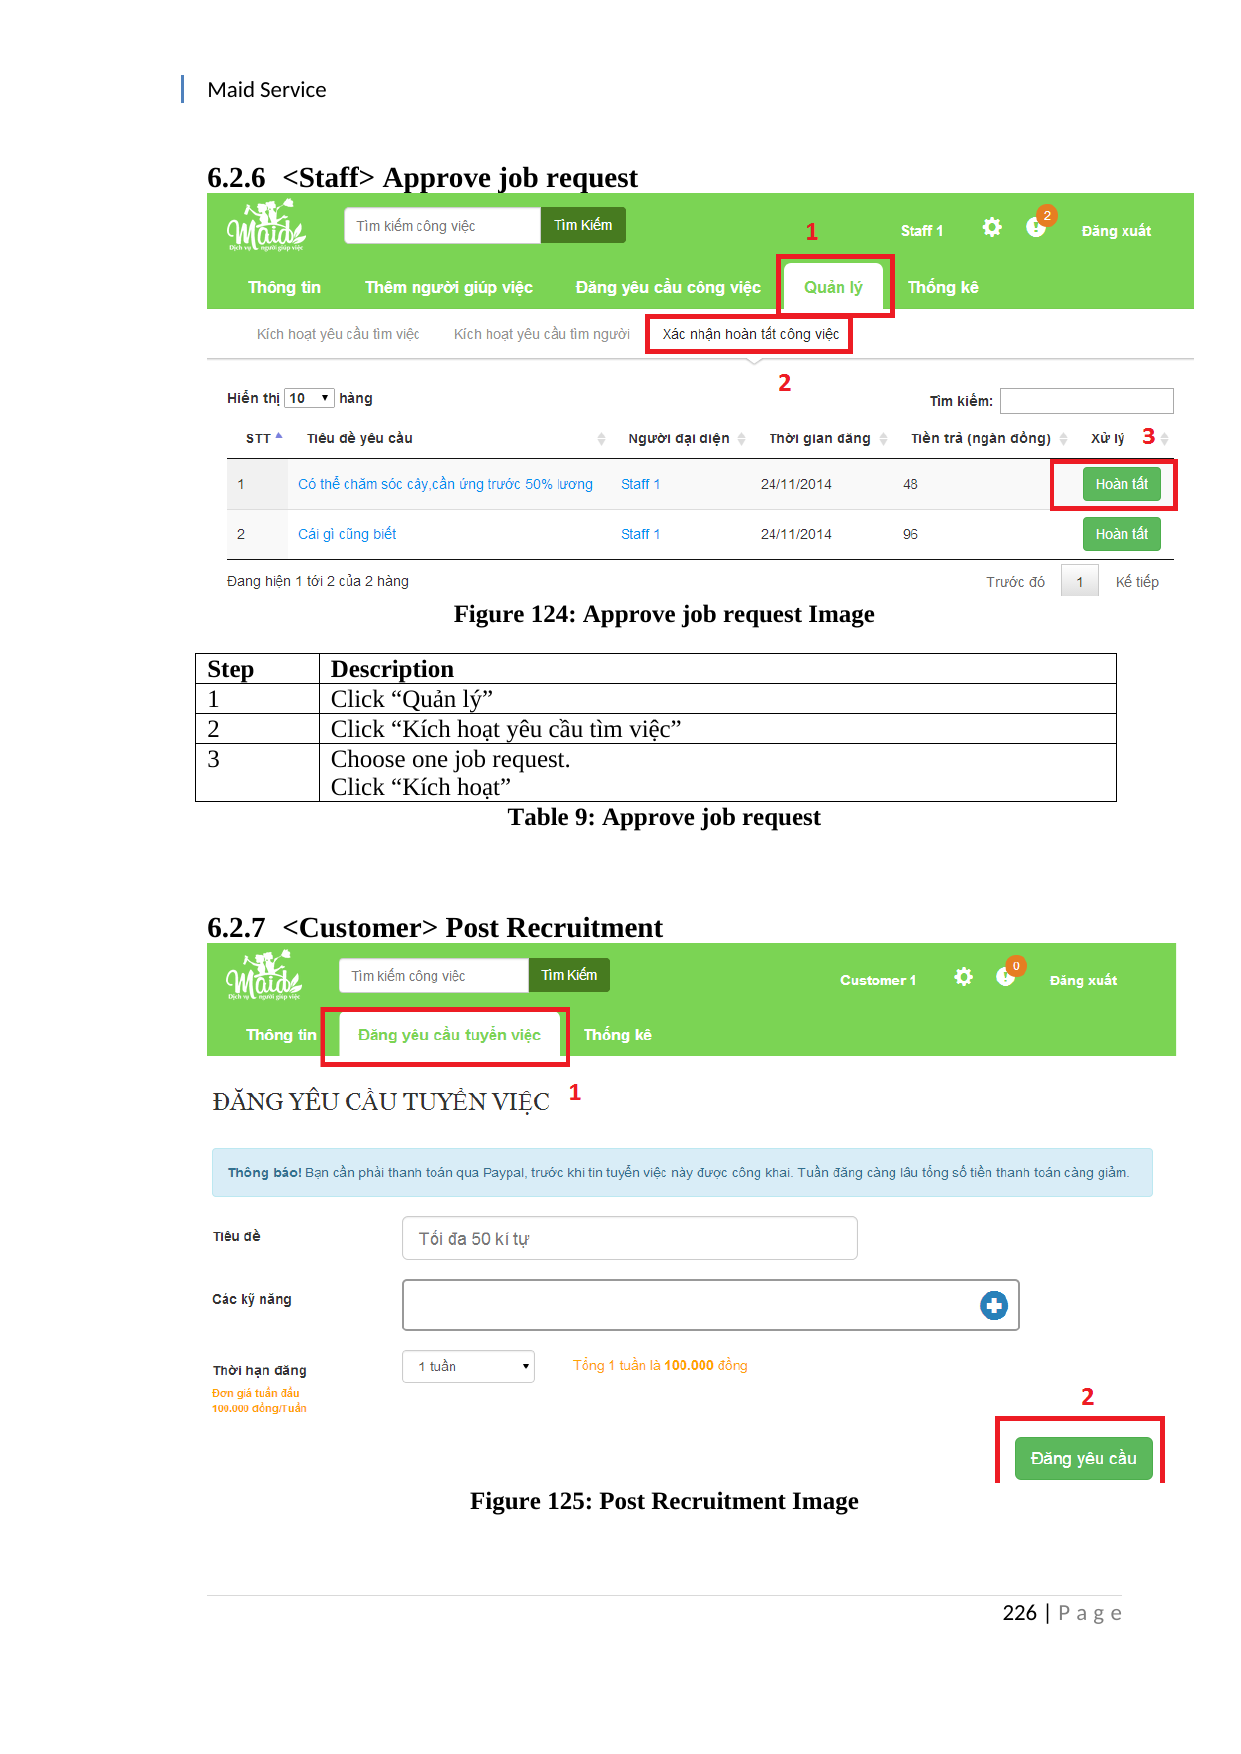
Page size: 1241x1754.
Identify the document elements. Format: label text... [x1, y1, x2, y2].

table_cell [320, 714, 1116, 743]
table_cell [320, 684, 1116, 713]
subtitle <Staff> Approve job request [207, 160, 1122, 193]
picture [207, 943, 1177, 1483]
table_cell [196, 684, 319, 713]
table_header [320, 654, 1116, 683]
subtitle Figure 124: Approve job request Image [207, 599, 1122, 628]
subtitle Table 9: Approve job request [207, 802, 1122, 831]
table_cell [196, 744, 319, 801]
subtitle <Customer> Post Recruitment [207, 910, 1122, 943]
picture [207, 193, 1194, 596]
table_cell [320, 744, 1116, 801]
subtitle Figure 125: Post Recruitment Image [207, 1486, 1122, 1515]
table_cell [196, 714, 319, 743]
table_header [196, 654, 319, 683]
